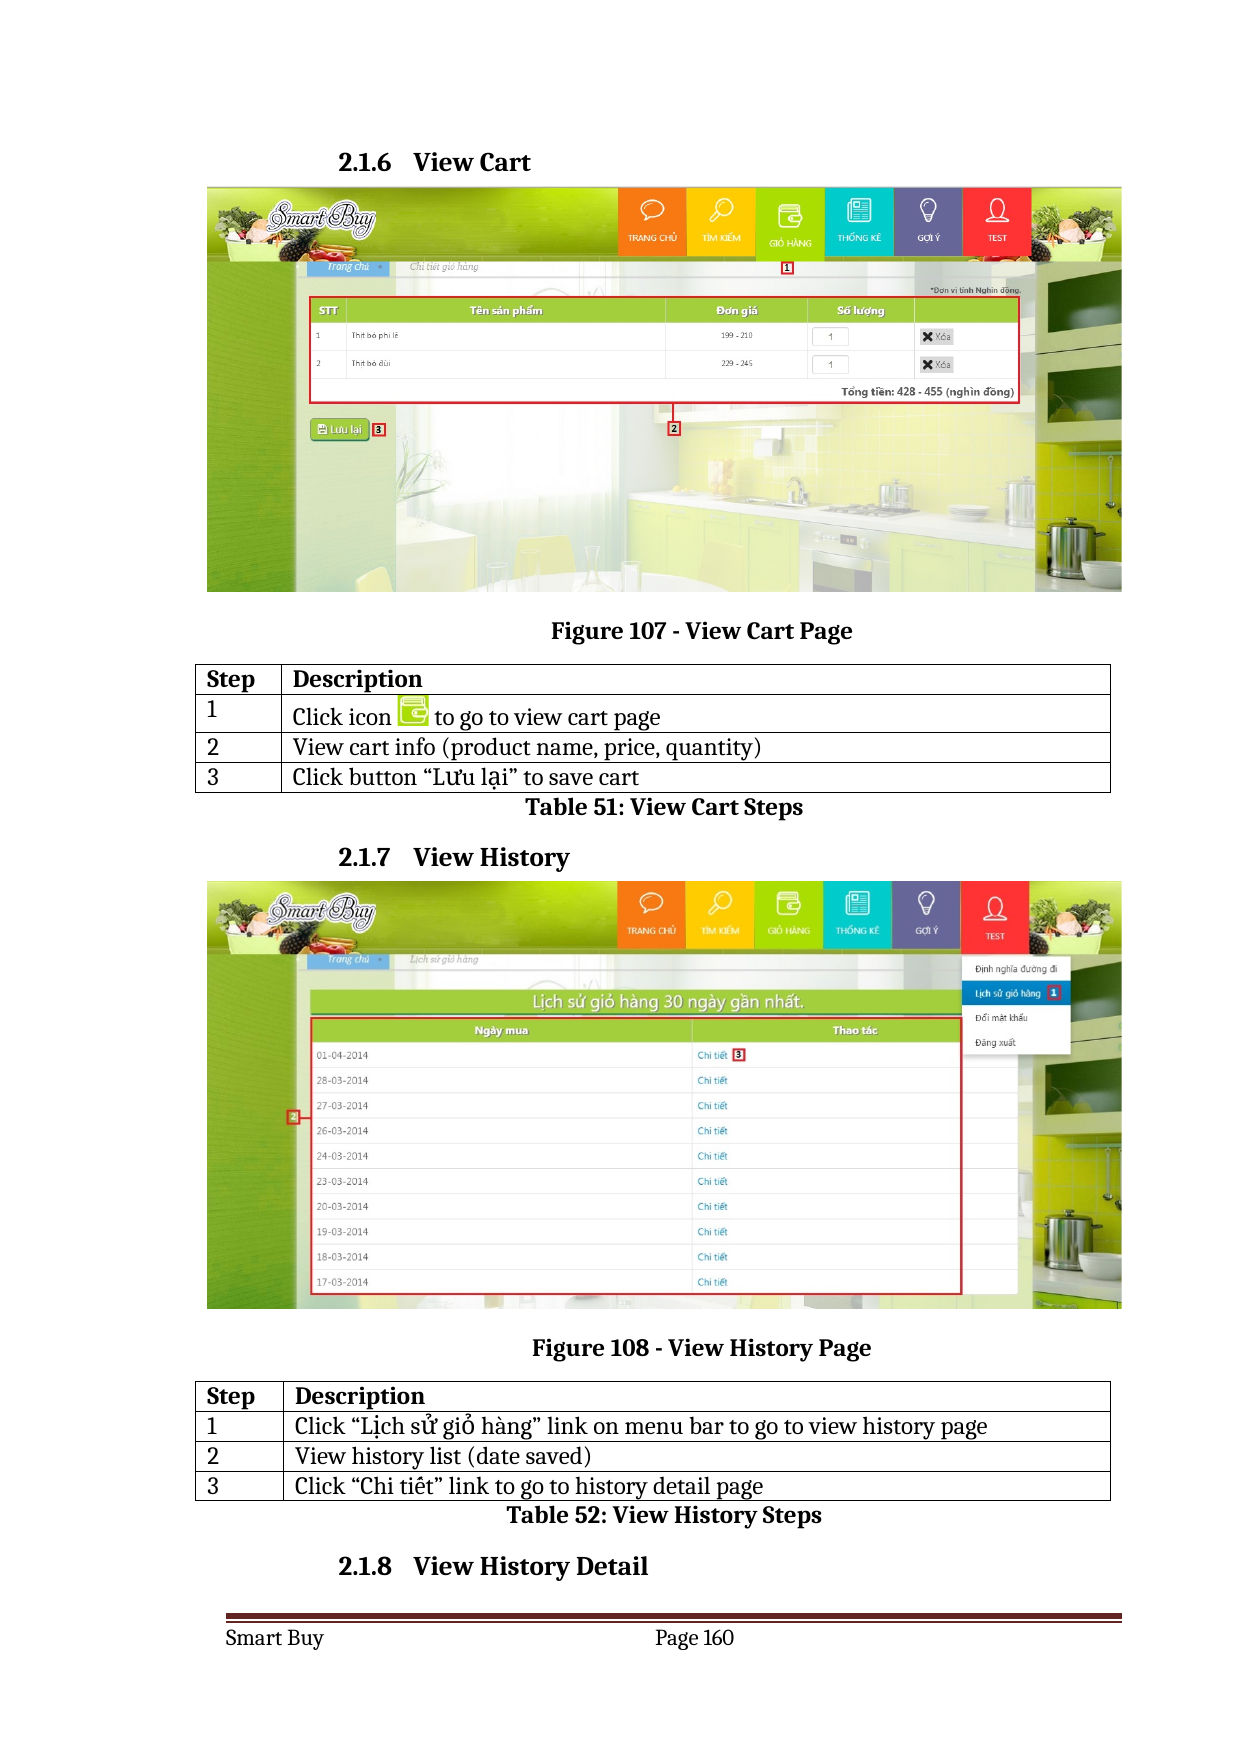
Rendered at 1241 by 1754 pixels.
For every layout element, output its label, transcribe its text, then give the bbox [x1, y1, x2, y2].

text Table 52: View History Steps [207, 1501, 1122, 1530]
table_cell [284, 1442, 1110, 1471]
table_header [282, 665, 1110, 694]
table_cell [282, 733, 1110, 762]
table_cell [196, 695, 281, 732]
subtitle View Cart [338, 147, 1122, 178]
picture [207, 186, 1122, 592]
list Figure 107 - View Cart Page [282, 617, 1122, 645]
picture [207, 881, 1122, 1309]
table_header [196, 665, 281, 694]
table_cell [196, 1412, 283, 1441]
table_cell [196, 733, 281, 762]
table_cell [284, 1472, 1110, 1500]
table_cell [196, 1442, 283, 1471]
list Figure 108 - View History Page [282, 1333, 1122, 1362]
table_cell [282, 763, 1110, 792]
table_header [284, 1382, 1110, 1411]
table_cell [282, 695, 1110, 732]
picture [397, 695, 429, 726]
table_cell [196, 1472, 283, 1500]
subtitle View History Detail [338, 1551, 1122, 1582]
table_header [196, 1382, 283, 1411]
text Table 51: View Cart Steps [207, 793, 1122, 821]
subtitle View History [338, 842, 1122, 873]
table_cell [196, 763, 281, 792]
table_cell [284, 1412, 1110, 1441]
